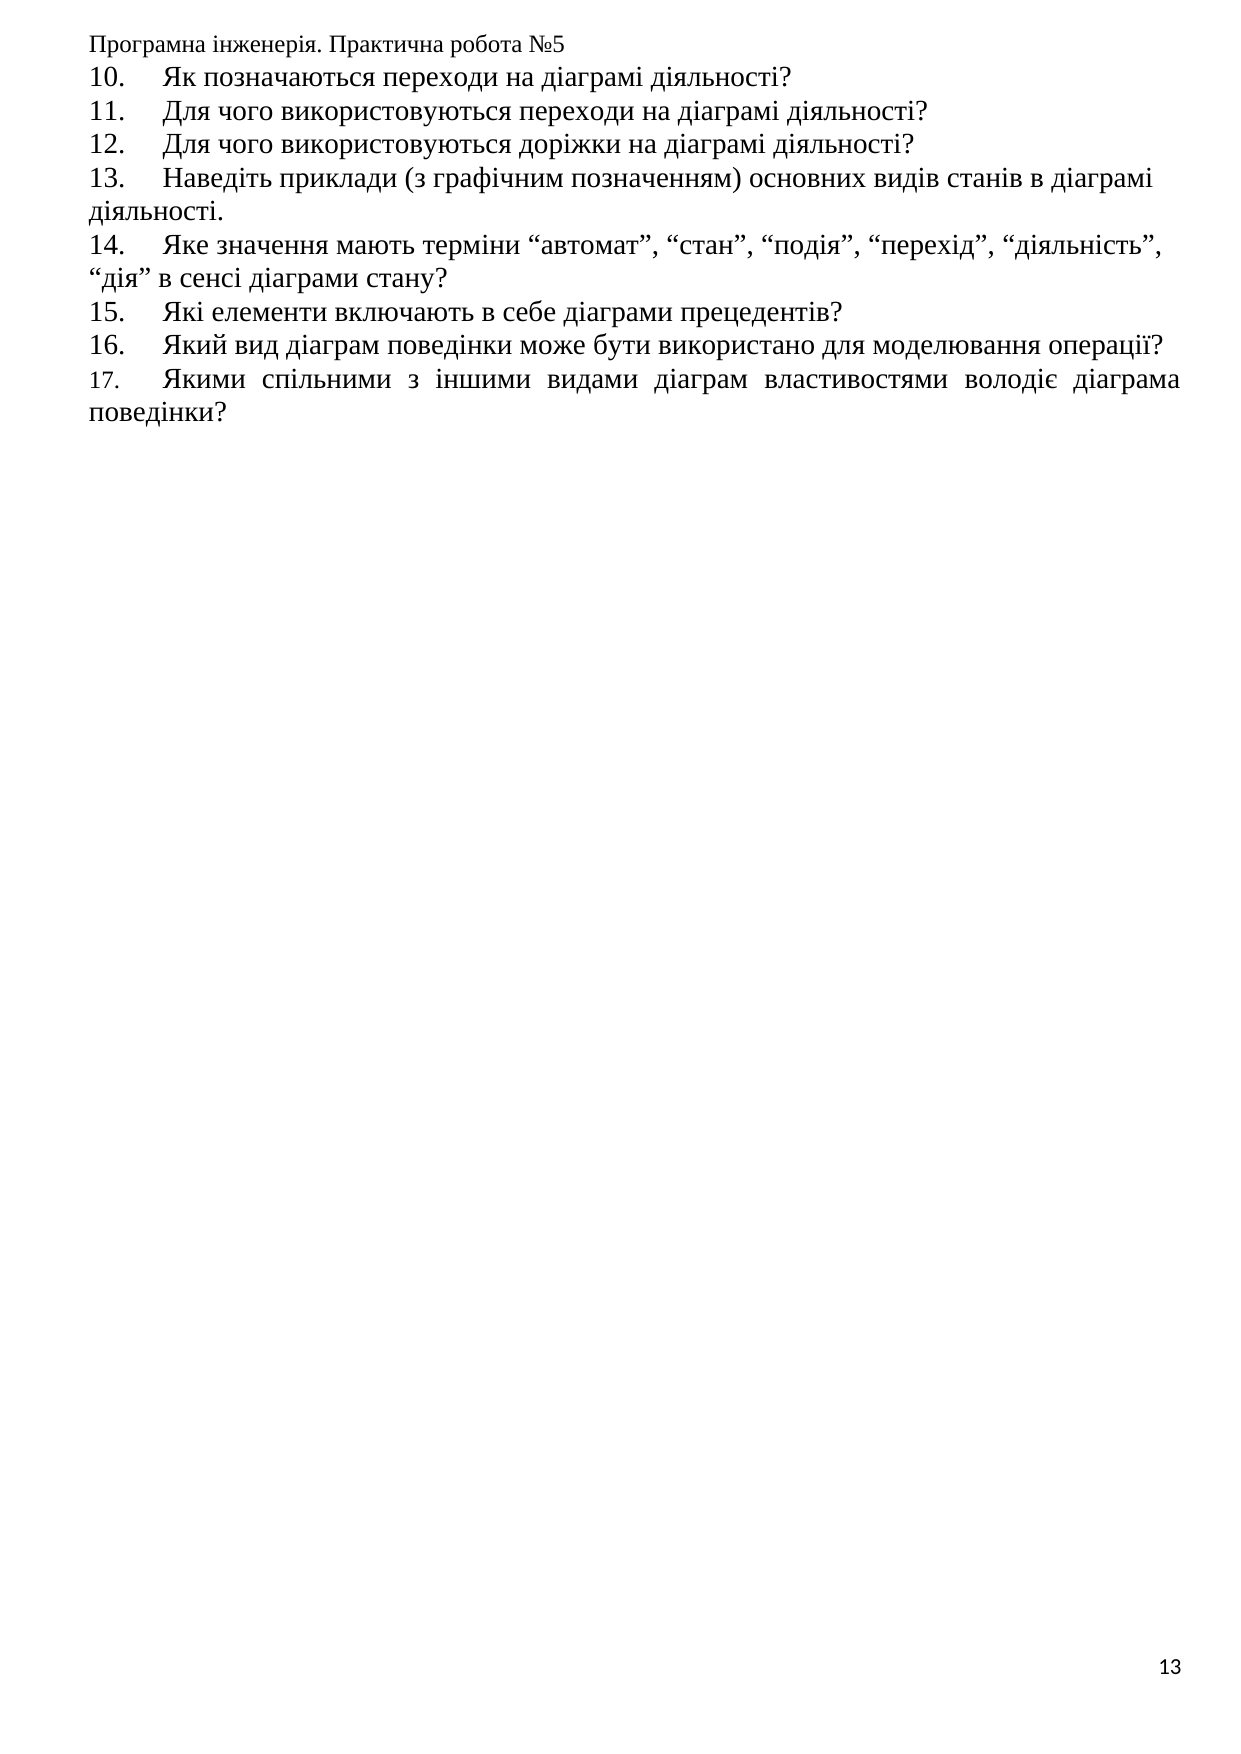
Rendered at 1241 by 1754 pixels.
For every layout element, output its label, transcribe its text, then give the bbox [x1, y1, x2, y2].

list Якими спільними з іншими видами діаграм властивостями володіє діаграма поведінки? [89, 361, 1181, 428]
list Як позначаються переходи на діаграмі діяльності? [89, 59, 1181, 93]
list Які елементи включають в себе діаграми прецедентів? [89, 294, 1181, 327]
list Наведіть приклади (з графічним позначенням) основних видів станів в діаграмі діяльності. [89, 160, 1181, 227]
list Яке значення мають терміни “автомат”, “стан”, “подія”, “перехід”, “діяльність”, “дія” в сенсі діаграми стану? [89, 227, 1181, 294]
list Для чого використовуються переходи на діаграмі діяльності? [89, 93, 1181, 126]
list Для чого використовуються доріжки на діаграмі діяльності? [89, 126, 1181, 160]
list Який вид діаграм поведінки може бути використано для моделювання операції? [89, 327, 1181, 361]
